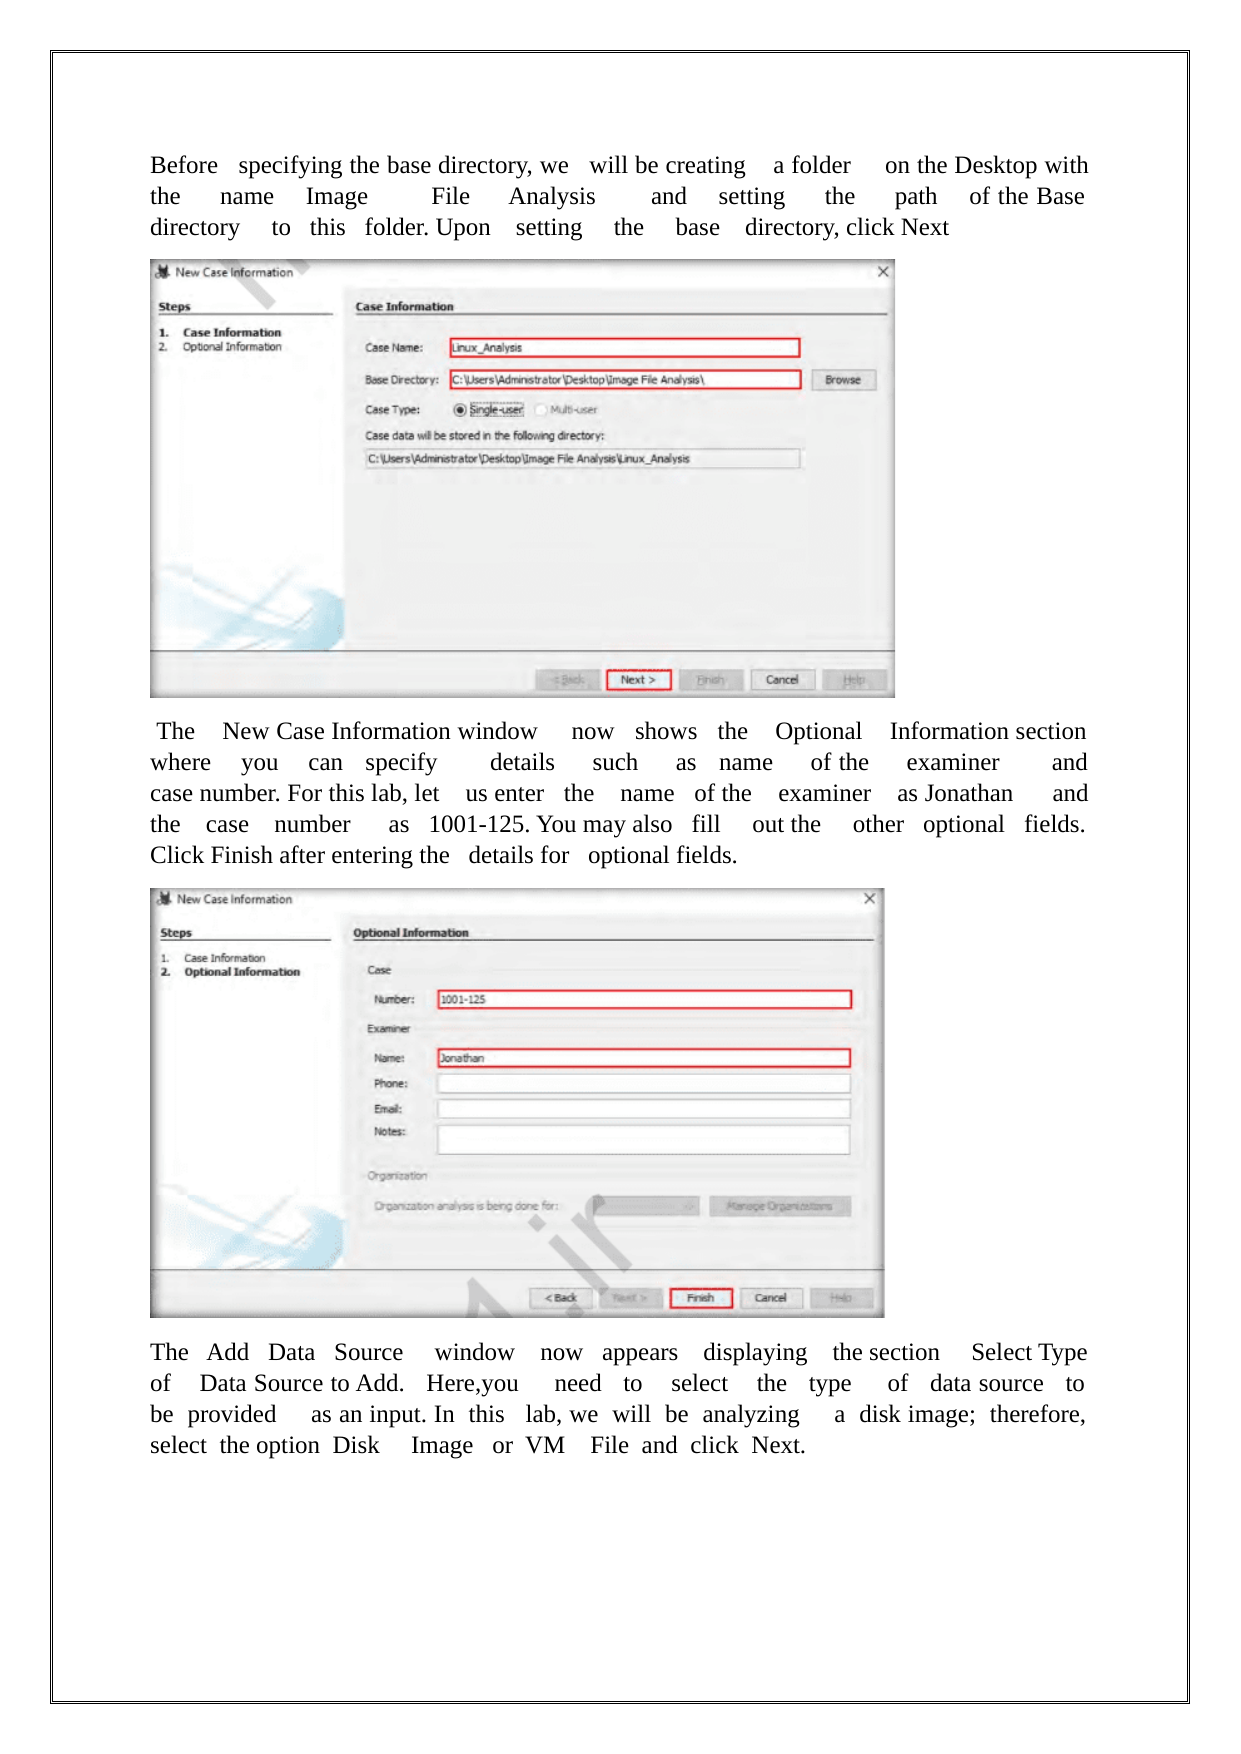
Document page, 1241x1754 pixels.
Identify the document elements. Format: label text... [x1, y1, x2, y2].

text The Add Data Source window now appears displaying the section Select Type of Data Source to Add. Here,you need to select the type of data source to be provided as an input. In this lab, we will be analyzing a disk image; therefore, select the option Disk Image or VM File and click Next. [150, 1337, 1090, 1459]
text The New Case Information window now shows the Optional Information section where you can specify details such as name of the examiner and case number. For this lab, let us enter the name of the examiner as Jonathan and the case number as 1001-125. You may also fill out the other optional fields. Click Finish after entering the details for optional fields. [150, 716, 1090, 869]
picture [150, 259, 896, 698]
picture [150, 888, 886, 1318]
text Before specifying the base directory, we will be creating a folder on the Desktop with the name Image File Analysis and setting the path of the Base directory to this folder. Upon setting the base directory, click Next [150, 150, 1090, 241]
